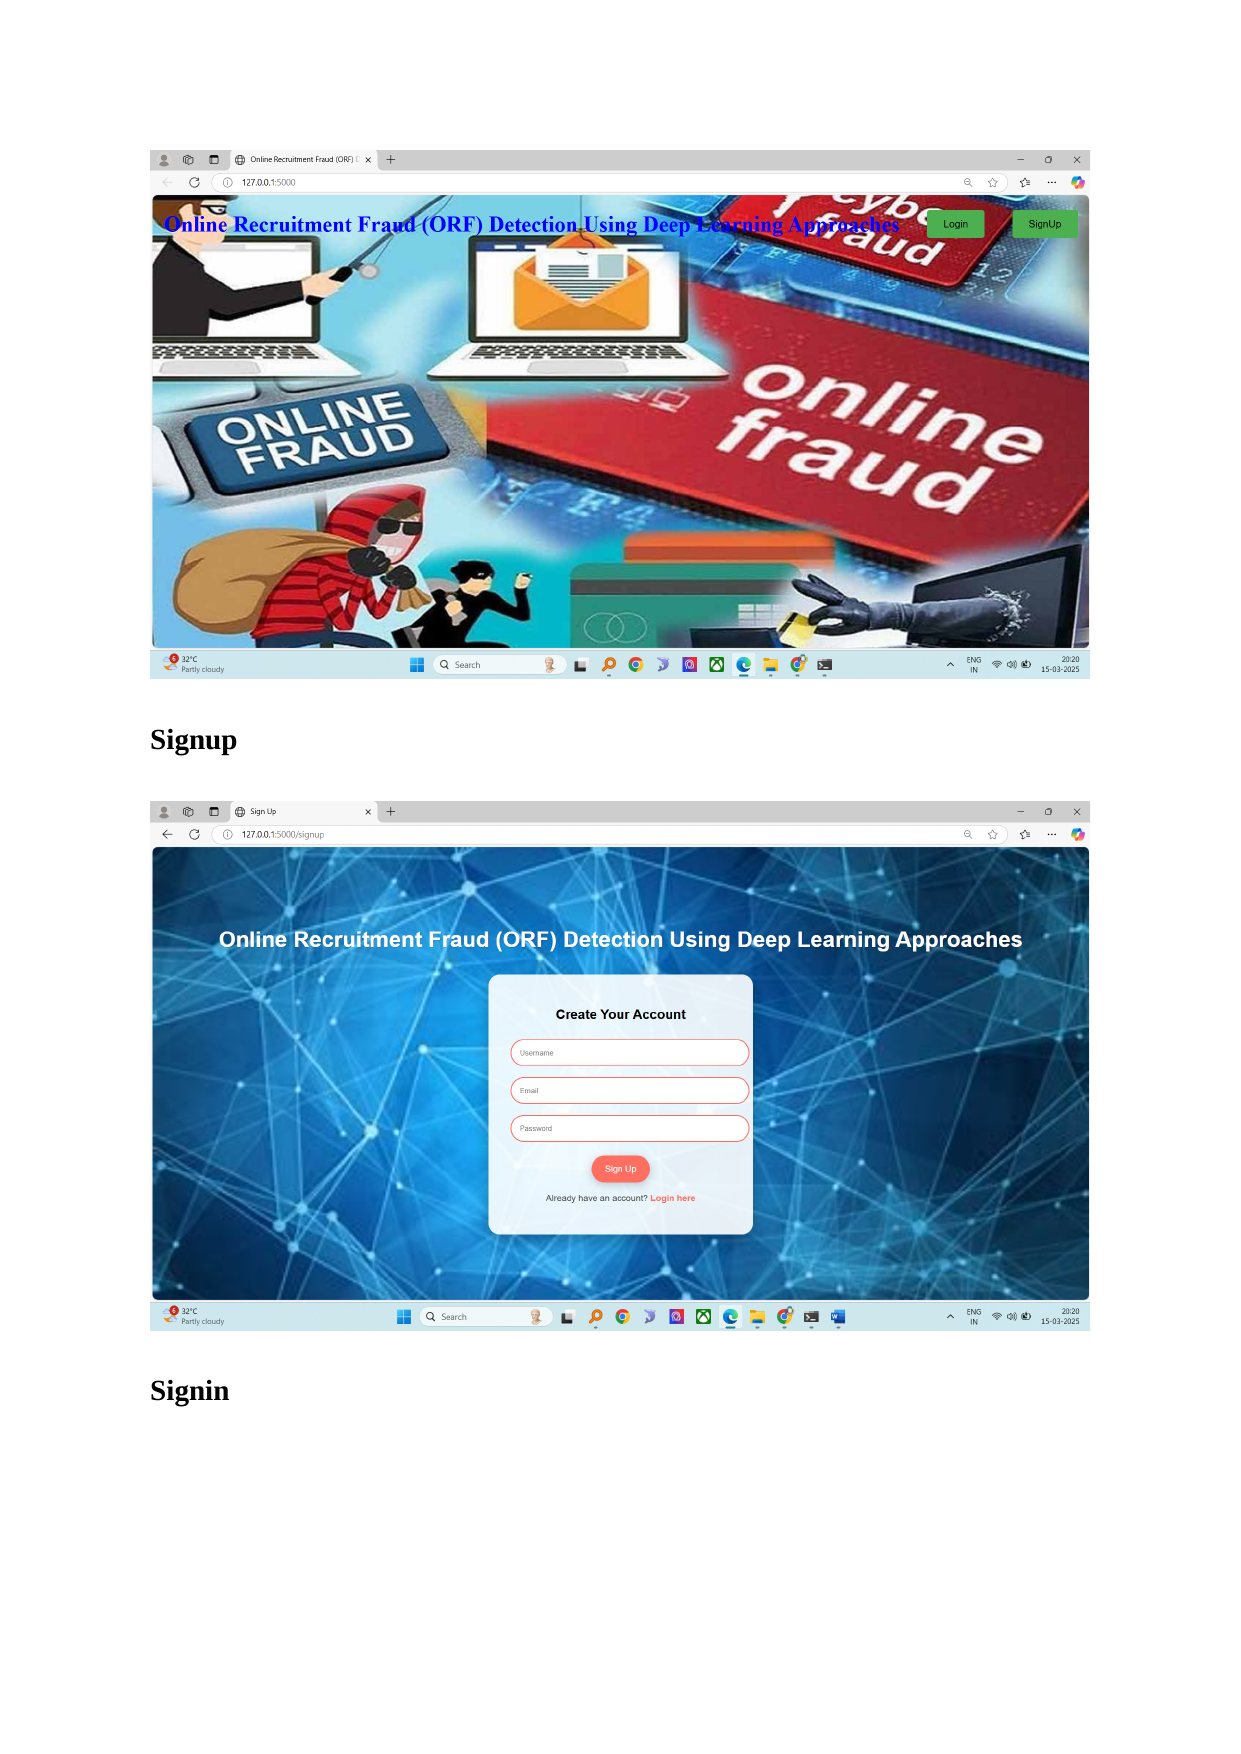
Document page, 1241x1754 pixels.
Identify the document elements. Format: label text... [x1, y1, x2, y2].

picture [150, 150, 1091, 679]
picture [150, 801, 1091, 1331]
text Signin [150, 1373, 1090, 1407]
text Signup [150, 722, 1090, 756]
